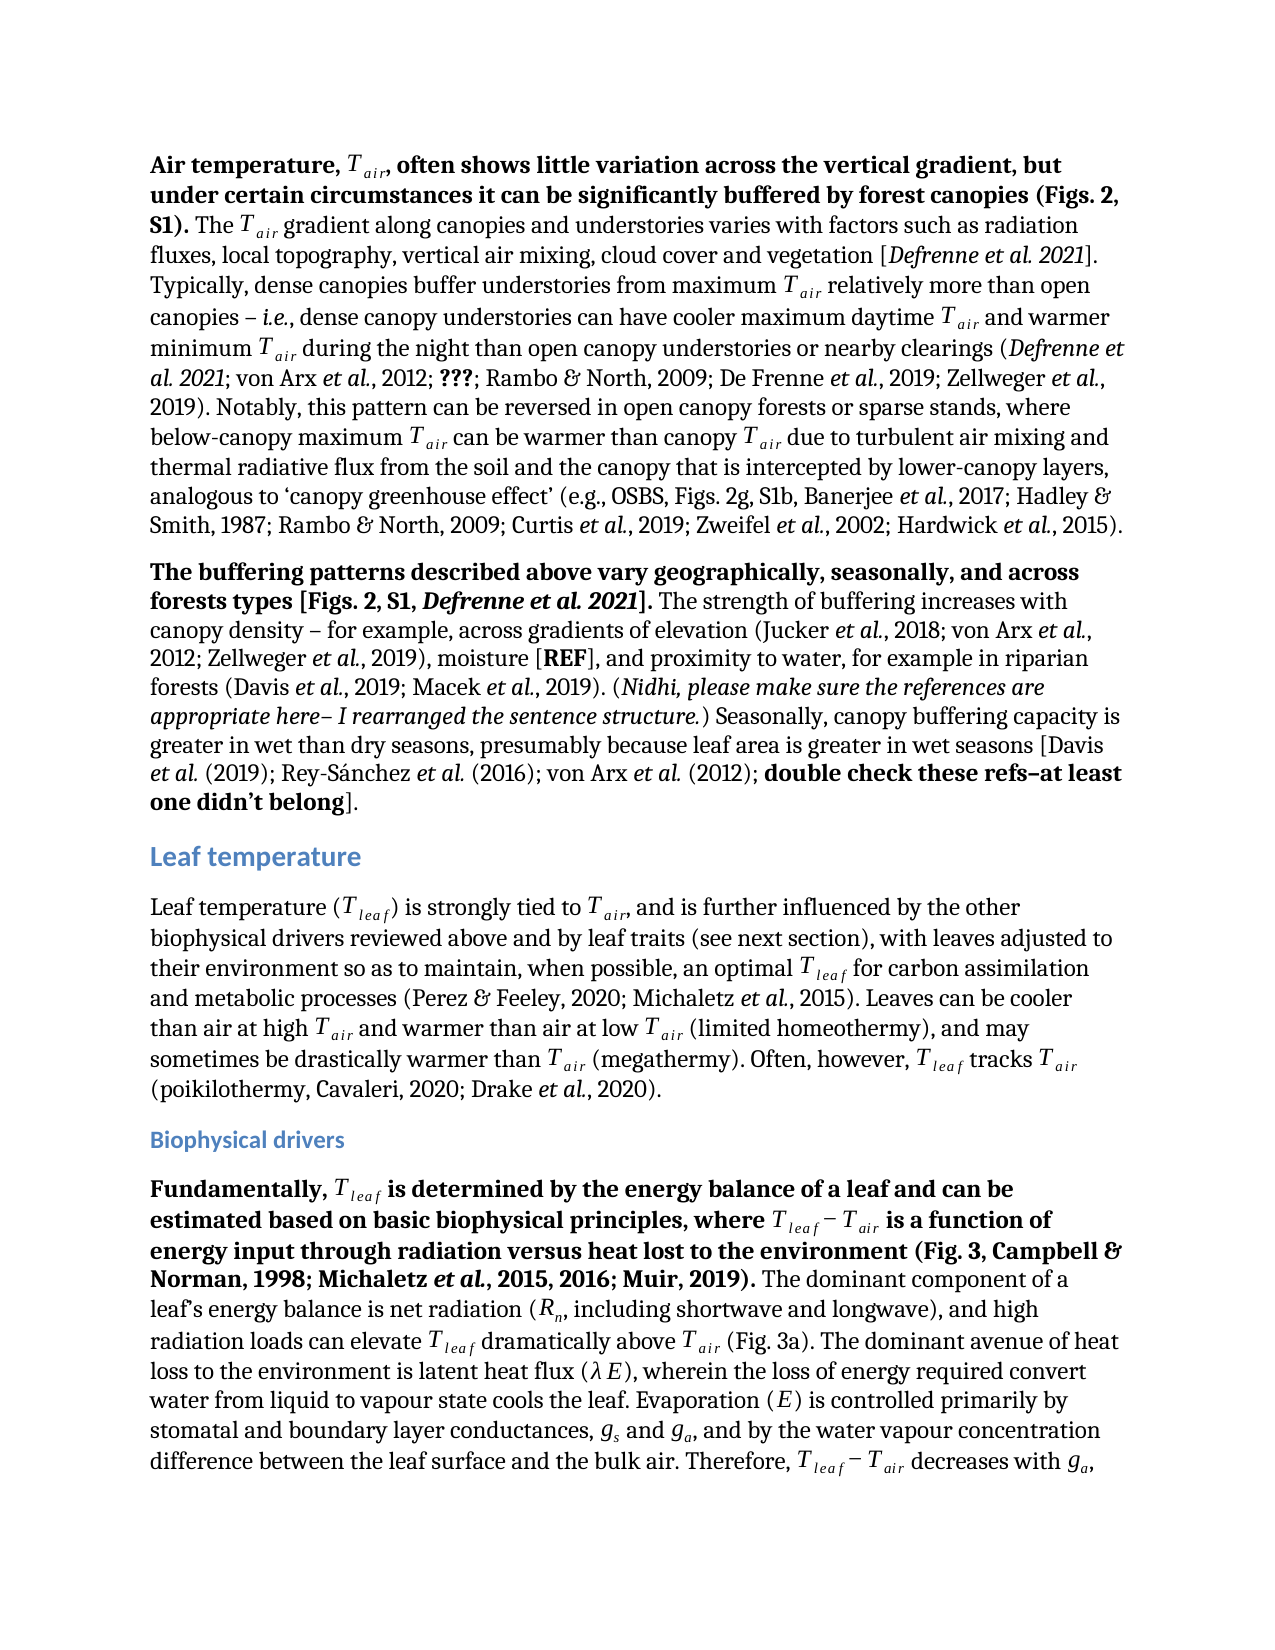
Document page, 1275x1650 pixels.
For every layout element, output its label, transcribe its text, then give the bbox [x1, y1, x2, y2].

subtitle Leaf temperature [150, 838, 1125, 873]
subtitle Biophysical drivers [150, 1124, 1125, 1155]
text The buffering patterns described above vary geographically, seasonally, and across forests types [Figs. 2, S1, Defrenne et al. 2021]. The strength of buffering increases with canopy density – for example, across gradients of elevation (Jucker et al., 2018; von Arx et al., 2012; Zellweger et al., 2019), moisture [REF], and proximity to water, for example in riparian forests (Davis et al., 2019; Macek et al., 2019). (Nidhi, please make sure the references are appropriate here– I rearranged the sentence structure.) Seasonally, canopy buffering capacity is greater in wet than dry seasons, presumably because leaf area is greater in wet seasons [Davis et al. (2019); Rey-Sánchez et al. (2016); von Arx et al. (2012); double check these refs–at least one didn’t belong]. [150, 558, 1125, 817]
text Air temperature, , often shows little variation across the vertical gradient, but under certain circumstances it can be significantly buffered by forest canopies (Figs. 2, S1). The gradient along canopies and understories varies with factors such as radiation fluxes, local topography, vertical air mixing, cloud cover and vegetation [Defrenne et al. 2021]. Typically, dense canopies buffer understories from maximum relatively more than open canopies – i.e., dense canopy understories can have cooler maximum daytime and warmer minimum during the night than open canopy understories or nearby clearings (Defrenne et al. 2021; von Arx et al., 2012; ???; Rambo & North, 2009; De Frenne et al., 2019; Zellweger et al., 2019). Notably, this pattern can be reversed in open canopy forests or sparse stands, where below-canopy maximum can be warmer than canopy due to turbulent air mixing and thermal radiative flux from the soil and the canopy that is intercepted by lower-canopy layers, analogous to ‘canopy greenhouse effect’ (e.g., OSBS, Figs. 2g, S1b, Banerjee et al., 2017; Hadley & Smith, 1987; Rambo & North, 2009; Curtis et al., 2019; Zweifel et al., 2002; Hardwick et al., 2015). [150, 150, 1125, 539]
text Leaf temperature () is strongly tied to , and is further influenced by the other biophysical drivers reviewed above and by leaf traits (see next section), with leaves adjusted to their environment so as to maintain, when possible, an optimal for carbon assimilation and metabolic processes (Perez & Feeley, 2020; Michaletz et al., 2015). Leaves can be cooler than air at high and warmer than air at low (limited homeothermy), and may sometimes be drastically warmer than (megathermy). Often, however, tracks (poikilothermy, Cavaleri, 2020; Drake et al., 2020). [150, 892, 1125, 1104]
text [150, 1174, 1125, 1477]
